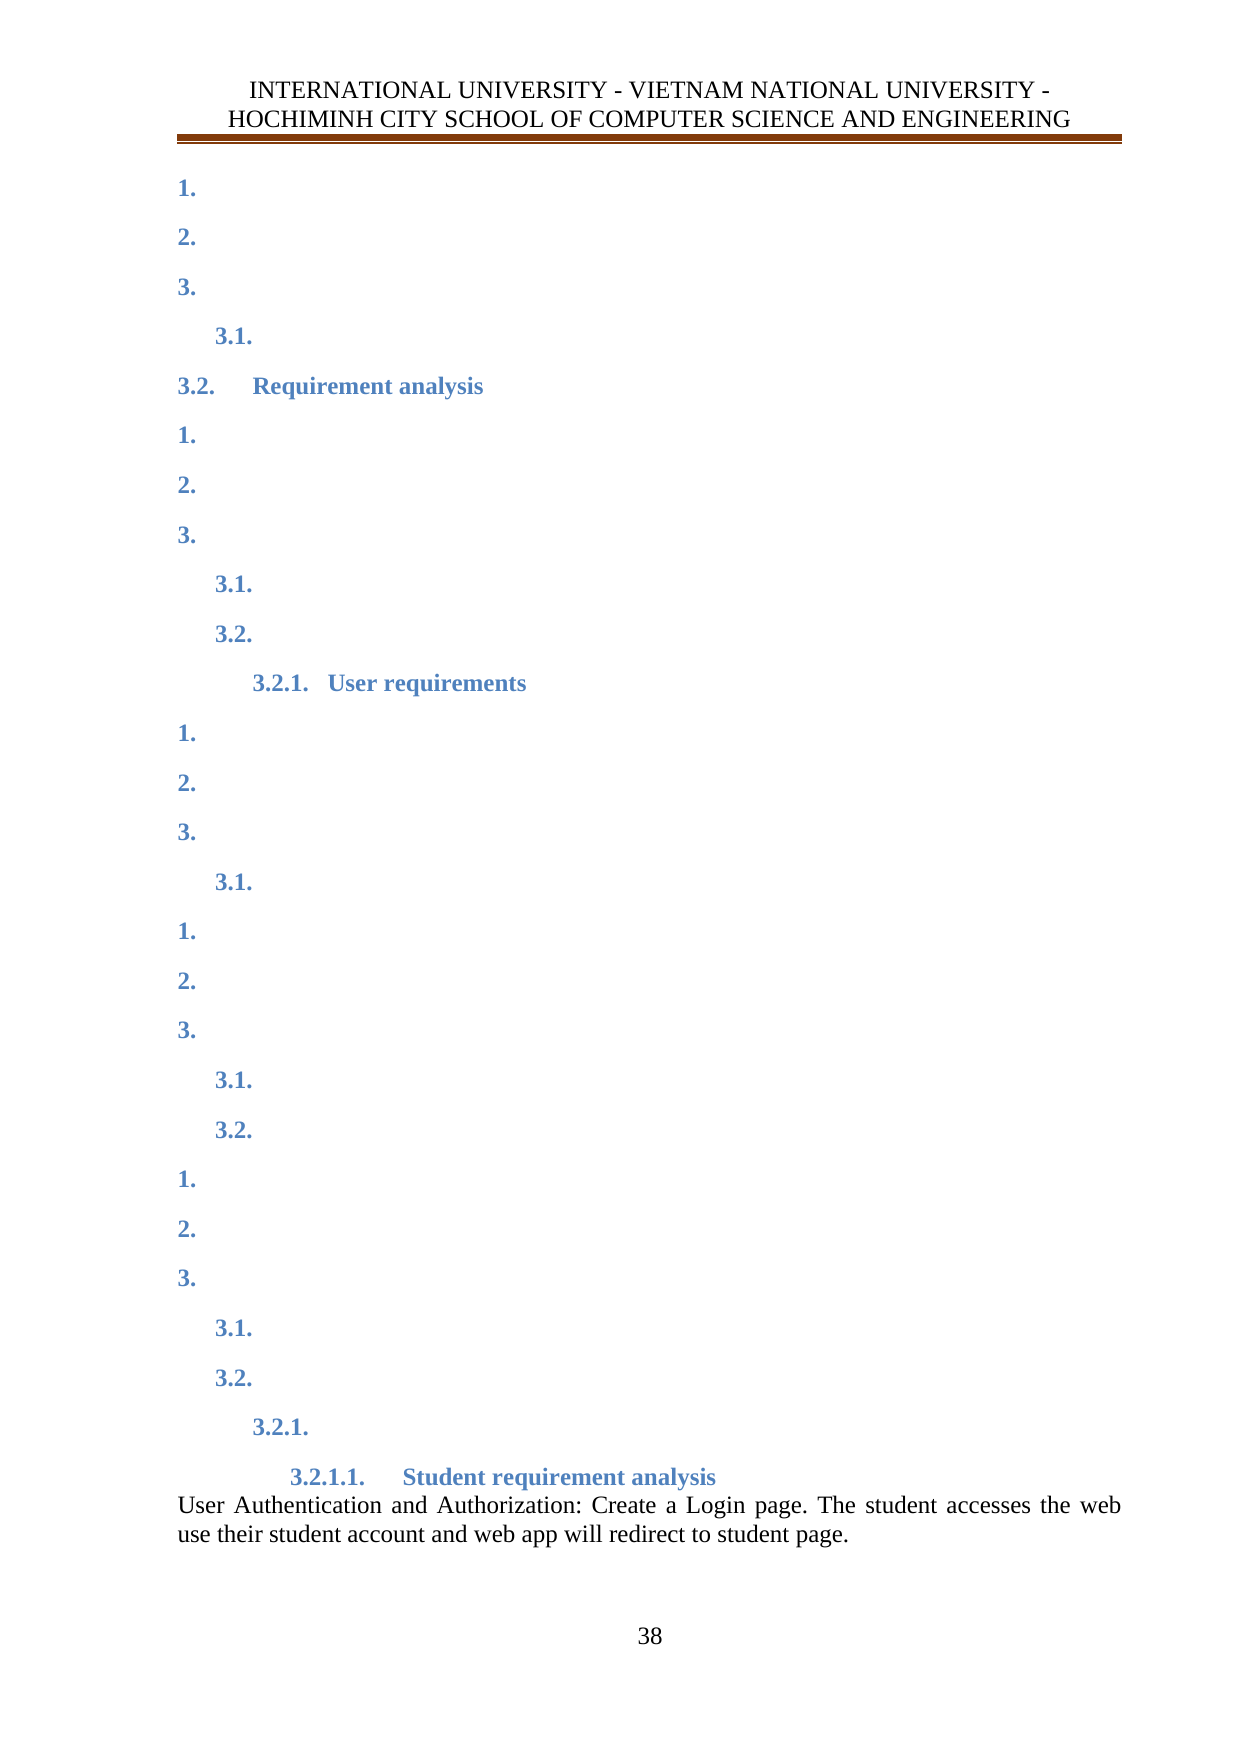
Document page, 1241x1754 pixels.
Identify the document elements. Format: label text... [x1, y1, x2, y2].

subtitle Student requirement analysis [290, 1462, 1122, 1491]
subtitle Requirement analysis [177, 371, 1122, 400]
text User Authentication and Authorization: Create a Login page. The student accesses the web use their student account and web app will redirect to student page. [177, 1491, 1122, 1548]
subtitle User requirements [252, 668, 1122, 697]
